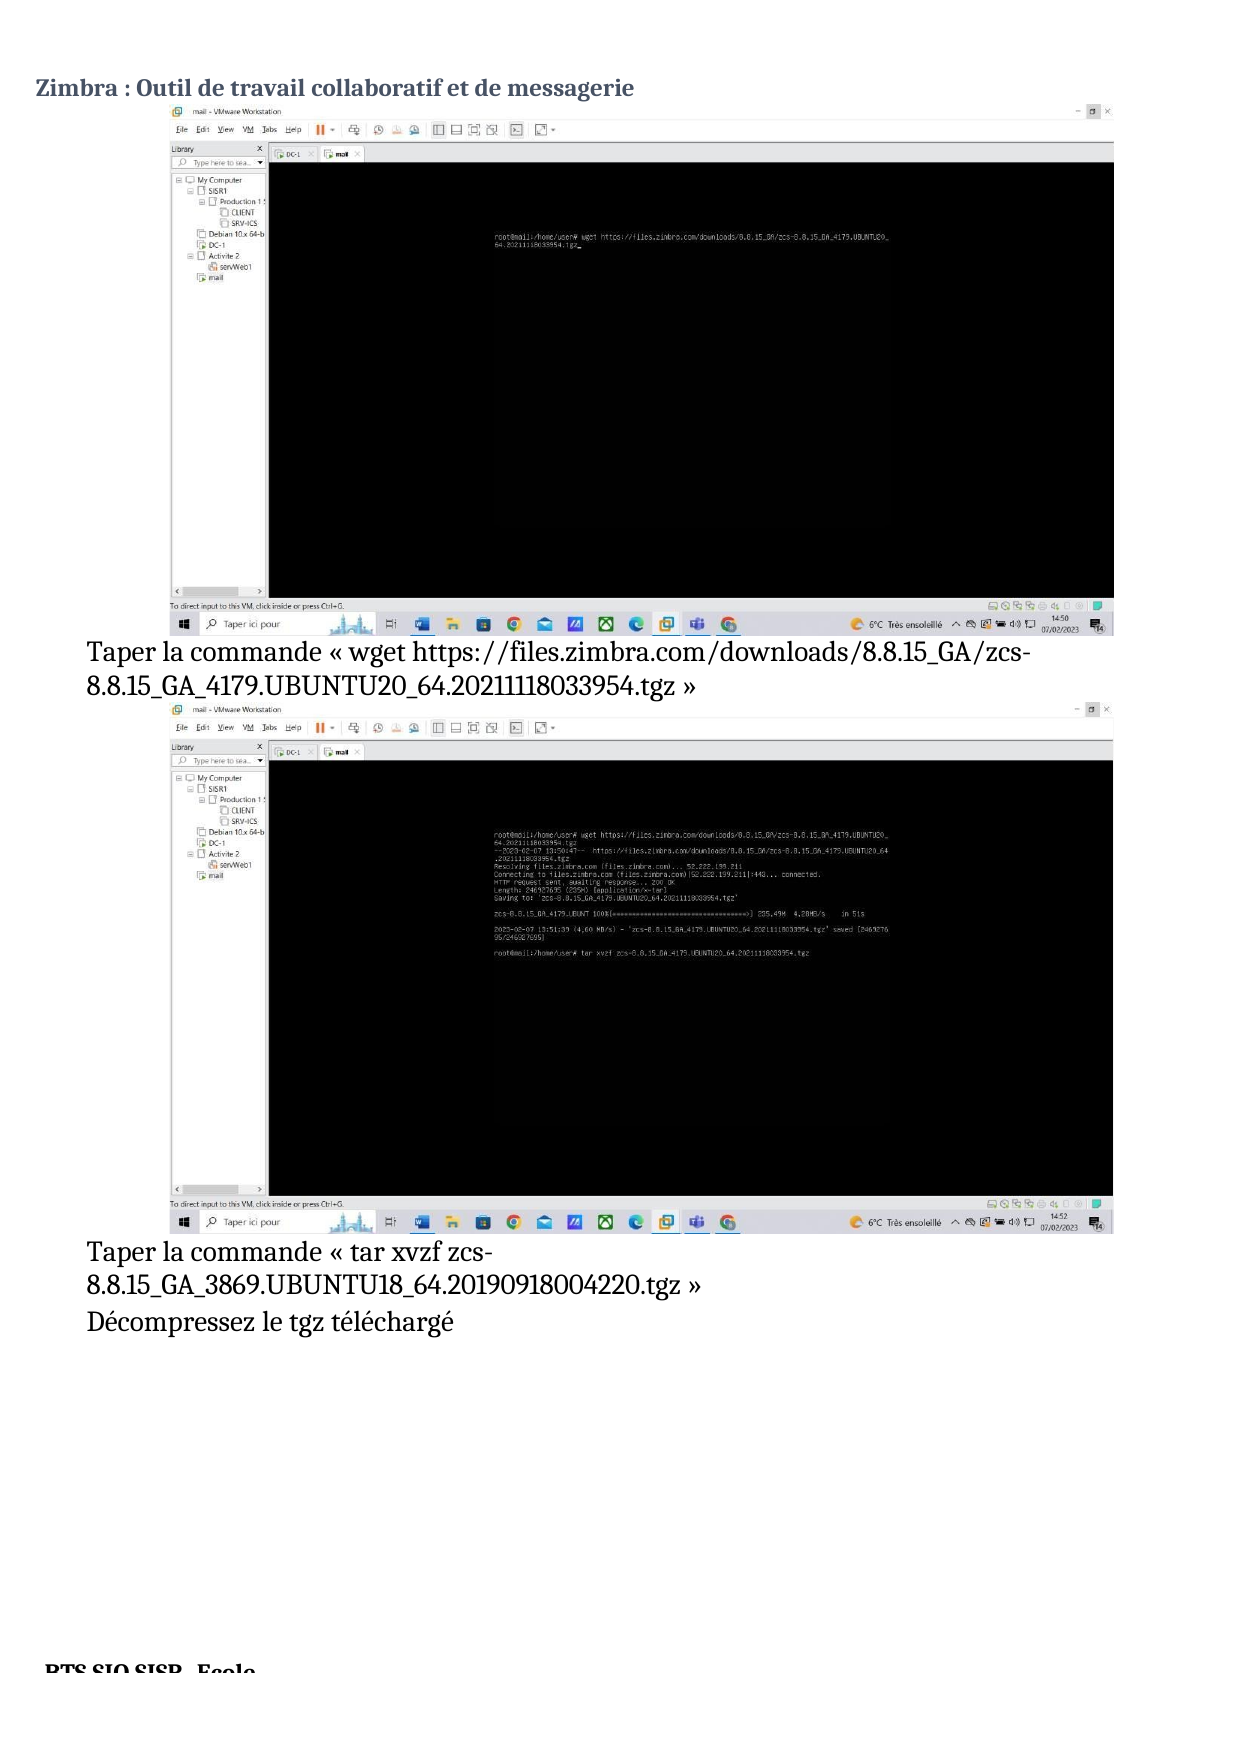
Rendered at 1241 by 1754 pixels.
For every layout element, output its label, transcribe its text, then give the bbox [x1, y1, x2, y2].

text Taper la commande « tar xvzf zcs- 8.8.15_GA_3869.UBUNTU18_64.20190918004220.tgz » [86, 1235, 1017, 1302]
text Taper la commande « wget https://files.zimbra.com/downloads/8.8.15_GA/zcs- 8.8.15_GA_4179.UBUNTU20_64.20211118033954.tgz » [86, 636, 1086, 703]
picture [169, 702, 1114, 1234]
picture [169, 104, 1114, 636]
text Décompressez le tgz téléchargé [86, 1305, 1207, 1339]
